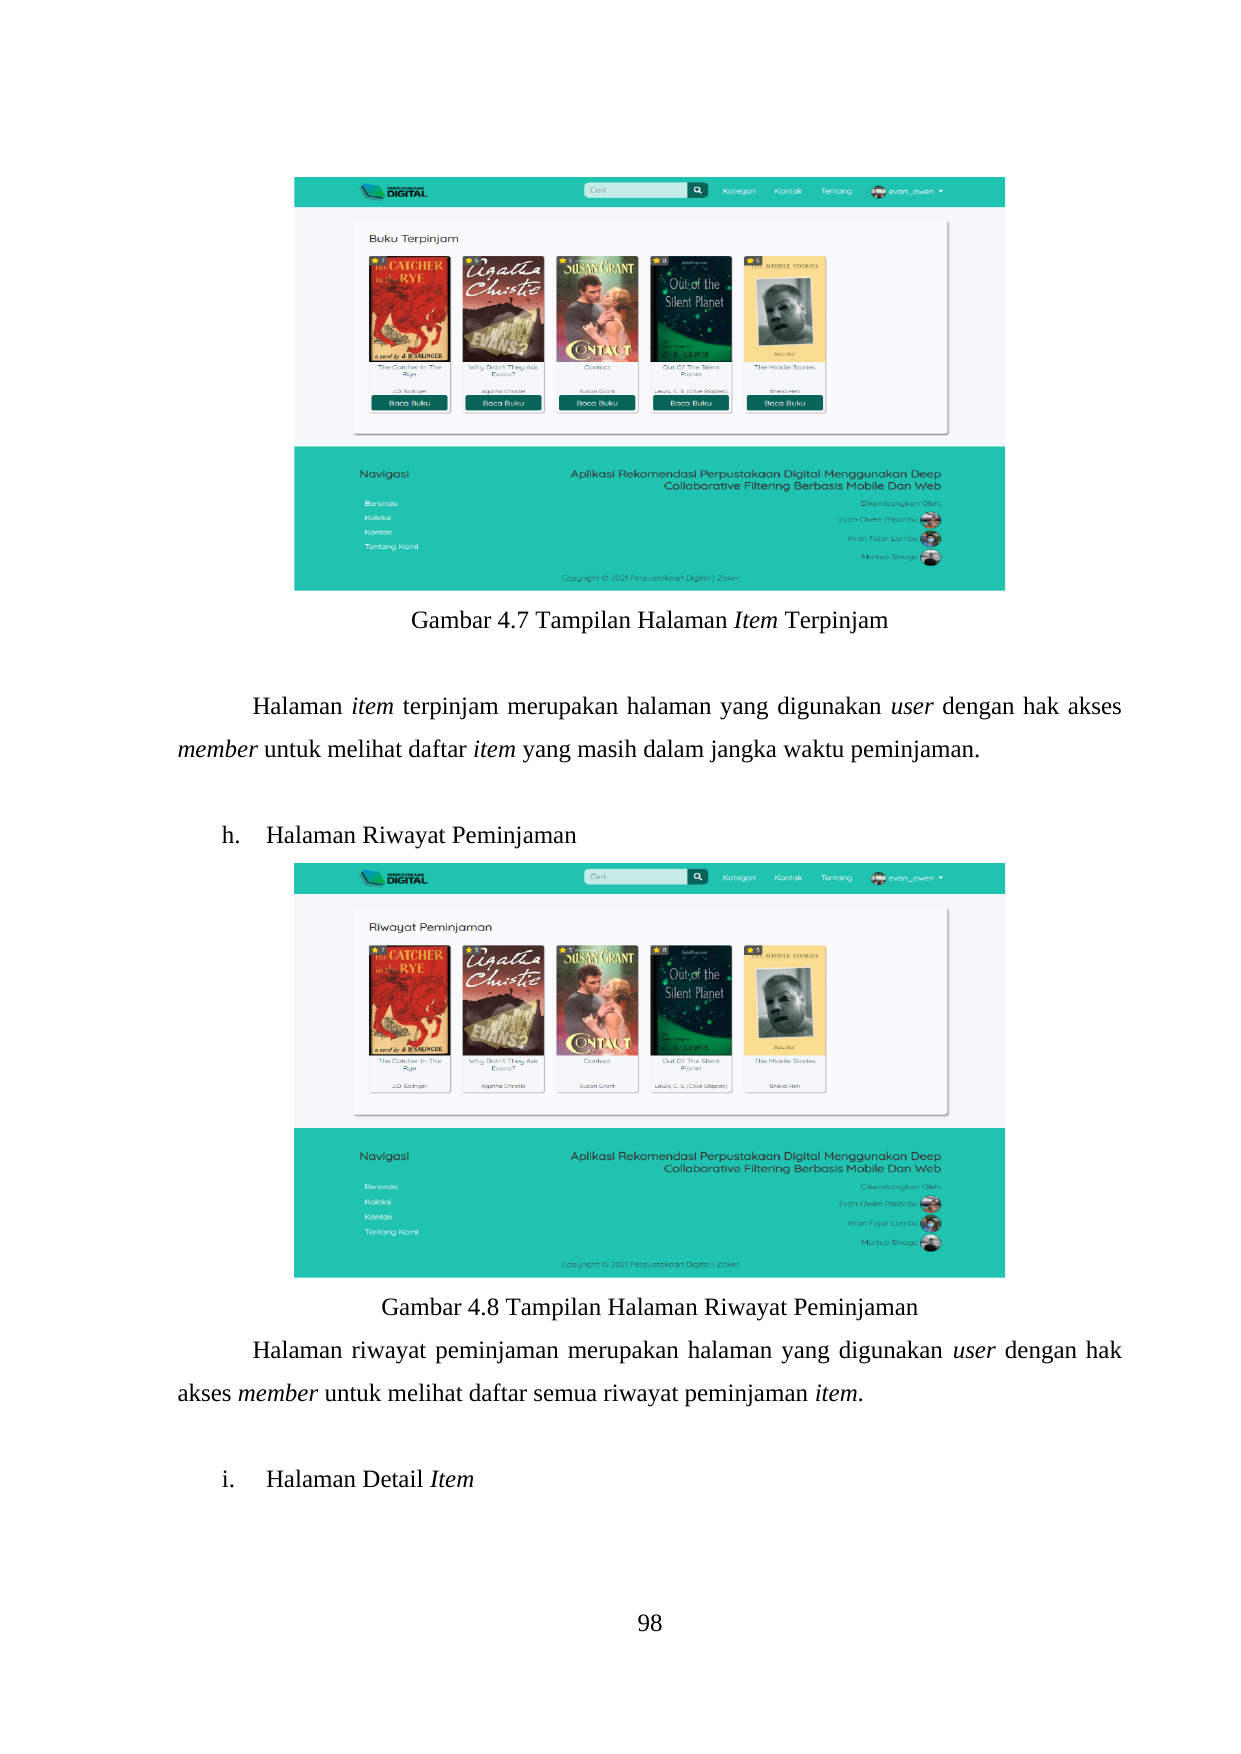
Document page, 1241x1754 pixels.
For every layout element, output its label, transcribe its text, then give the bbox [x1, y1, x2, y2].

list Halaman Riwayat Peminjaman [222, 821, 1122, 849]
picture [294, 863, 1006, 1278]
list Halaman Detail Item [222, 1464, 1122, 1493]
picture [294, 177, 1006, 591]
text Halaman item terpinjam merupakan halaman yang digunakan user dengan hak akses member untuk melihat daftar item yang masih dalam jangka waktu peminjaman. [177, 691, 1122, 763]
text Halaman riwayat peminjaman merupakan halaman yang digunakan user dengan hak akses member untuk melihat daftar semua riwayat peminjaman item. [177, 1335, 1122, 1407]
